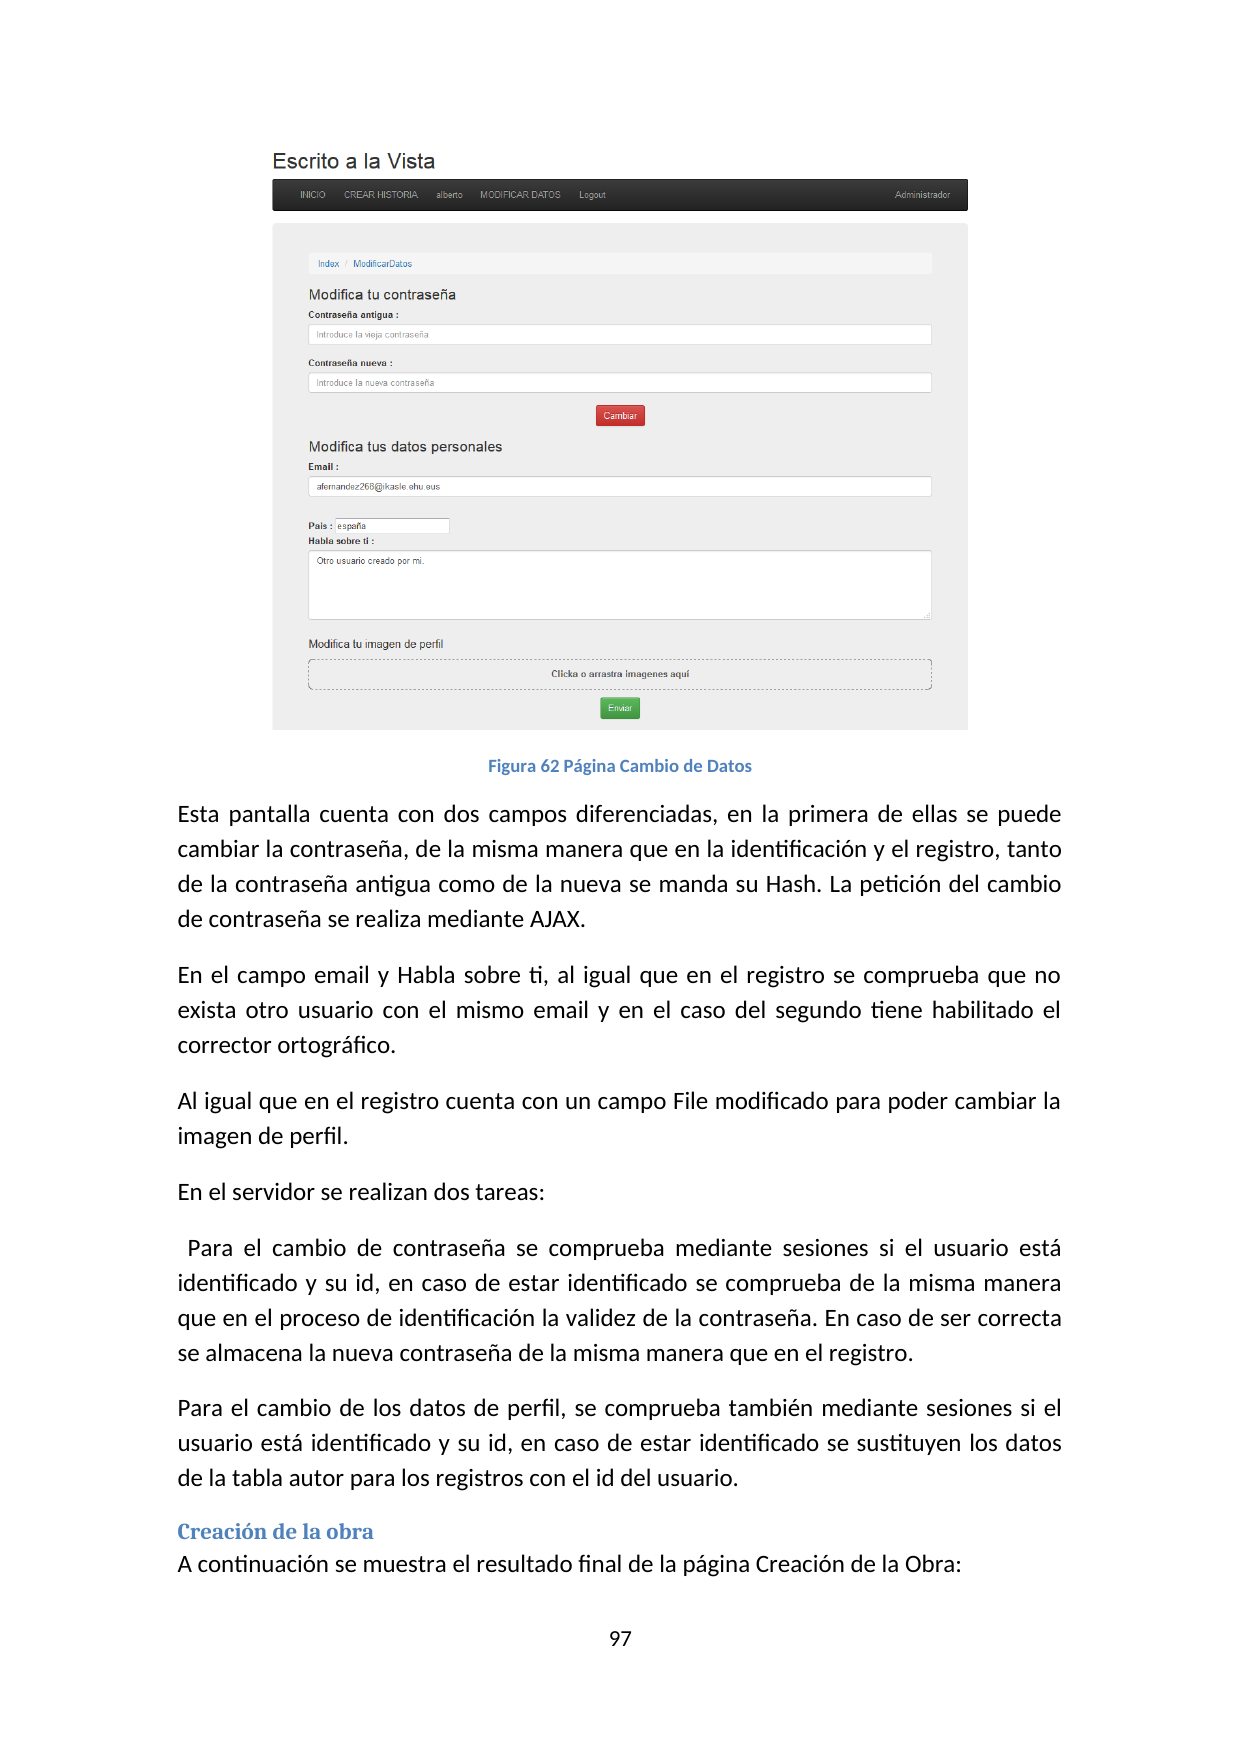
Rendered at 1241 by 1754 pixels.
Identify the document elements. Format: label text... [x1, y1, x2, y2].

text Al igual que en el registro cuenta con un campo File modificado para poder cambiar la imagen de perfil. [177, 1085, 1063, 1151]
text A continuación se muestra el resultado final de la página Creación de la Obra: [177, 1549, 1063, 1579]
text En el servidor se realizan dos tareas: [177, 1176, 1063, 1206]
picture [271, 147, 970, 730]
subtitle Creación de la obra [177, 1518, 1063, 1545]
text Esta pantalla cuenta con dos campos diferenciadas, en la primera de ellas se puede cambiar la contraseña, de la misma manera que en la identificación y el registro, tanto de la contraseña antigua como de la nueva se manda su Hash. La petición del cambio de contraseña se realiza mediante AJAX. [177, 798, 1063, 934]
text En el campo email y Habla sobre ti, al igual que en el registro se comprueba que no exista otro usuario con el mismo email y en el caso del segundo tiene habilitado el corrector ortográfico. [177, 959, 1063, 1060]
text Para el cambio de contraseña se comprueba mediante sesiones si el usuario está identificado y su id, en caso de estar identificado se comprueba de la misma manera que en el proceso de identificación la validez de la contraseña. En caso de ser correcta se almacena la nueva contraseña de la misma manera que en el registro. [177, 1232, 1063, 1367]
text Para el cambio de los datos de perfil, se comprueba también mediante sesiones si el usuario está identificado y su id, en caso de estar identificado se sustituyen los datos de la tabla autor para los registros con el id del usuario. [177, 1393, 1063, 1493]
